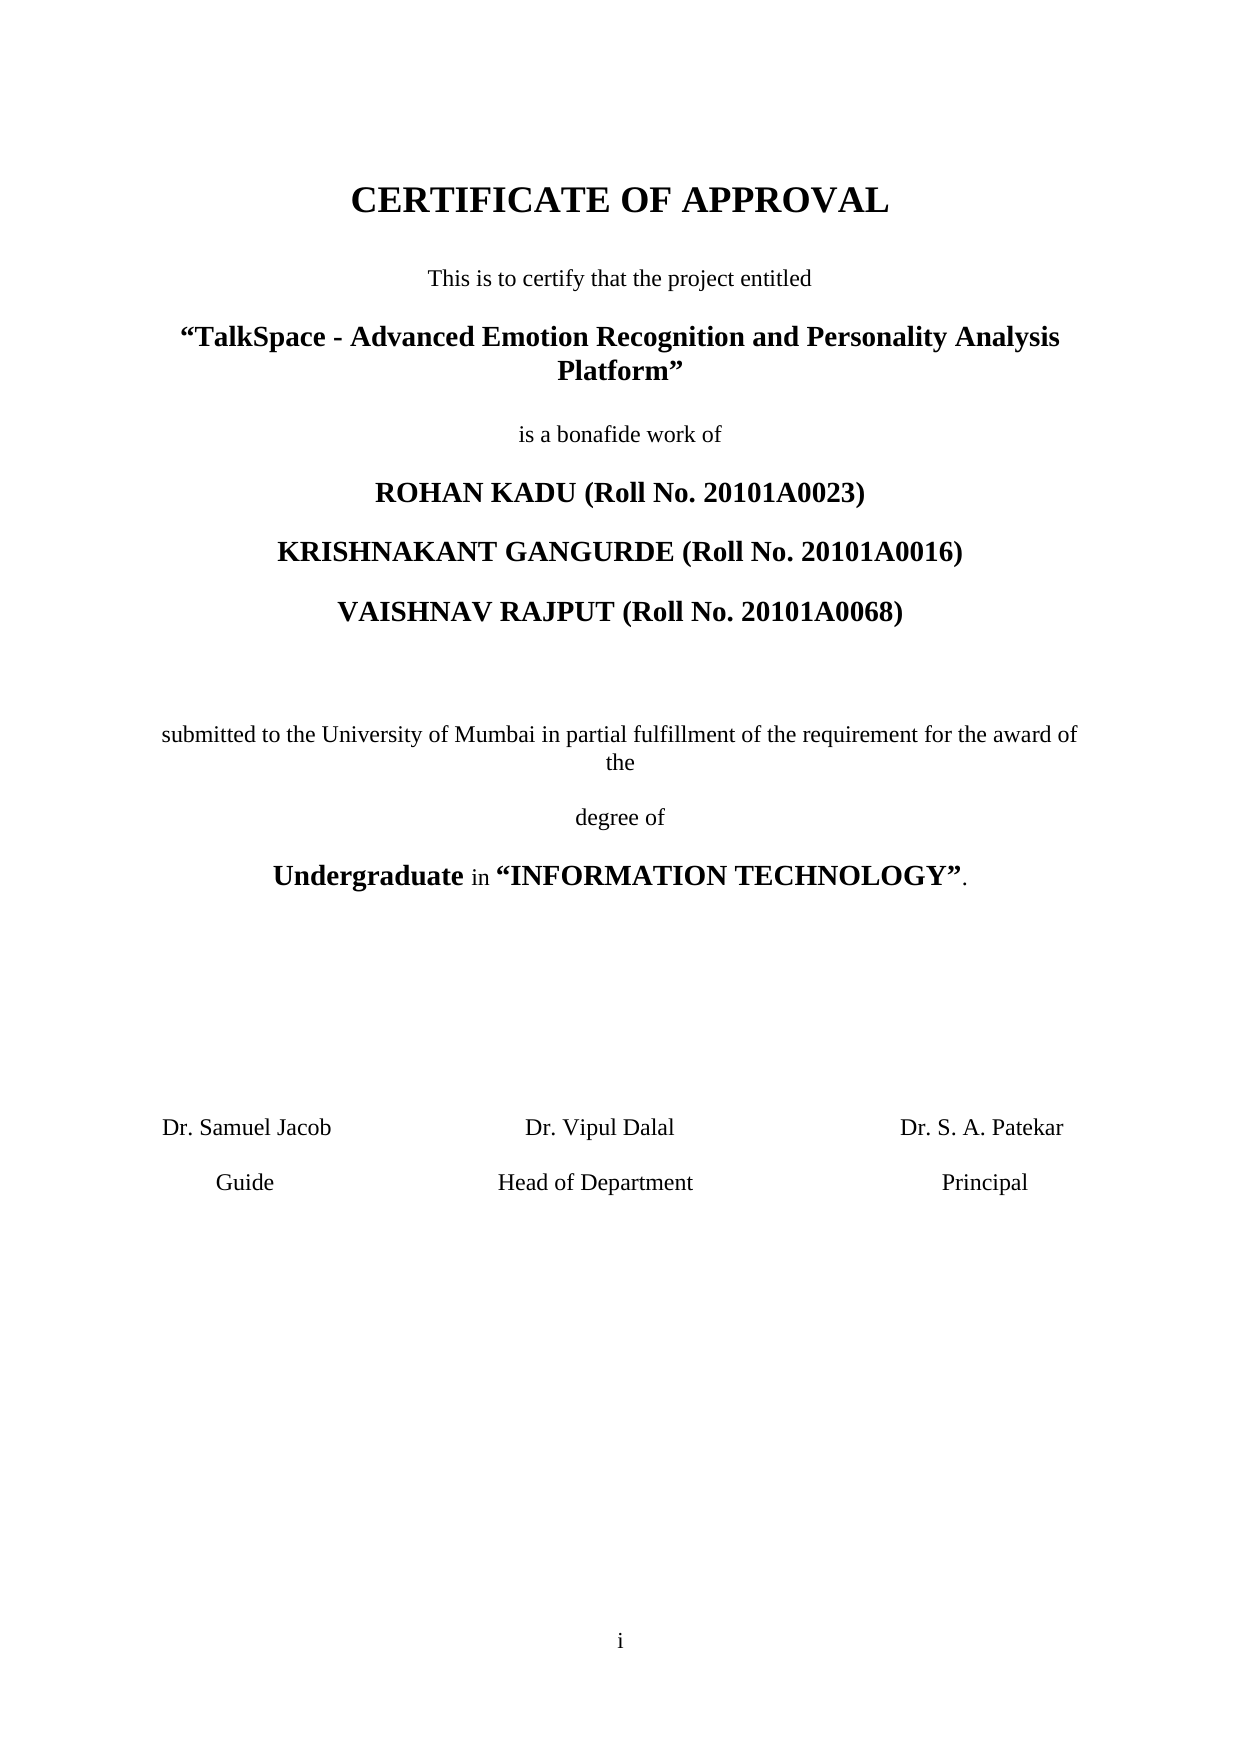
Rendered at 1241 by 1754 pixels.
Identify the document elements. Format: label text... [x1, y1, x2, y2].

text Undergraduate in “INFORMATION TECHNOLOGY”. [150, 858, 1090, 892]
text degree of [150, 803, 1090, 831]
text is a bonafide work of [150, 420, 1090, 447]
text ROHAN KADU (Roll No. 20101A0023) [150, 475, 1090, 508]
text KRISHNAKANT GANGURDE (Roll No. 20101A0016) [150, 534, 1090, 568]
text CERTIFICATE OF APPROVAL [150, 178, 1090, 221]
text “TalkSpace - Advanced Emotion Recognition and Personality Analysis Platform” [150, 319, 1090, 386]
text submitted to the University of Mumbai in partial fulfillment of the requirement for the award of the [150, 720, 1090, 775]
text Guide Head of Department Principal [150, 1168, 1090, 1196]
text This is to certify that the project entitled [150, 264, 1090, 291]
text VAISHNAV RAJPUT (Roll No. 20101A0068) [150, 594, 1090, 627]
text Dr. Samuel Jacob Dr. Vipul Dalal Dr. S. A. Patekar [150, 1113, 1090, 1168]
